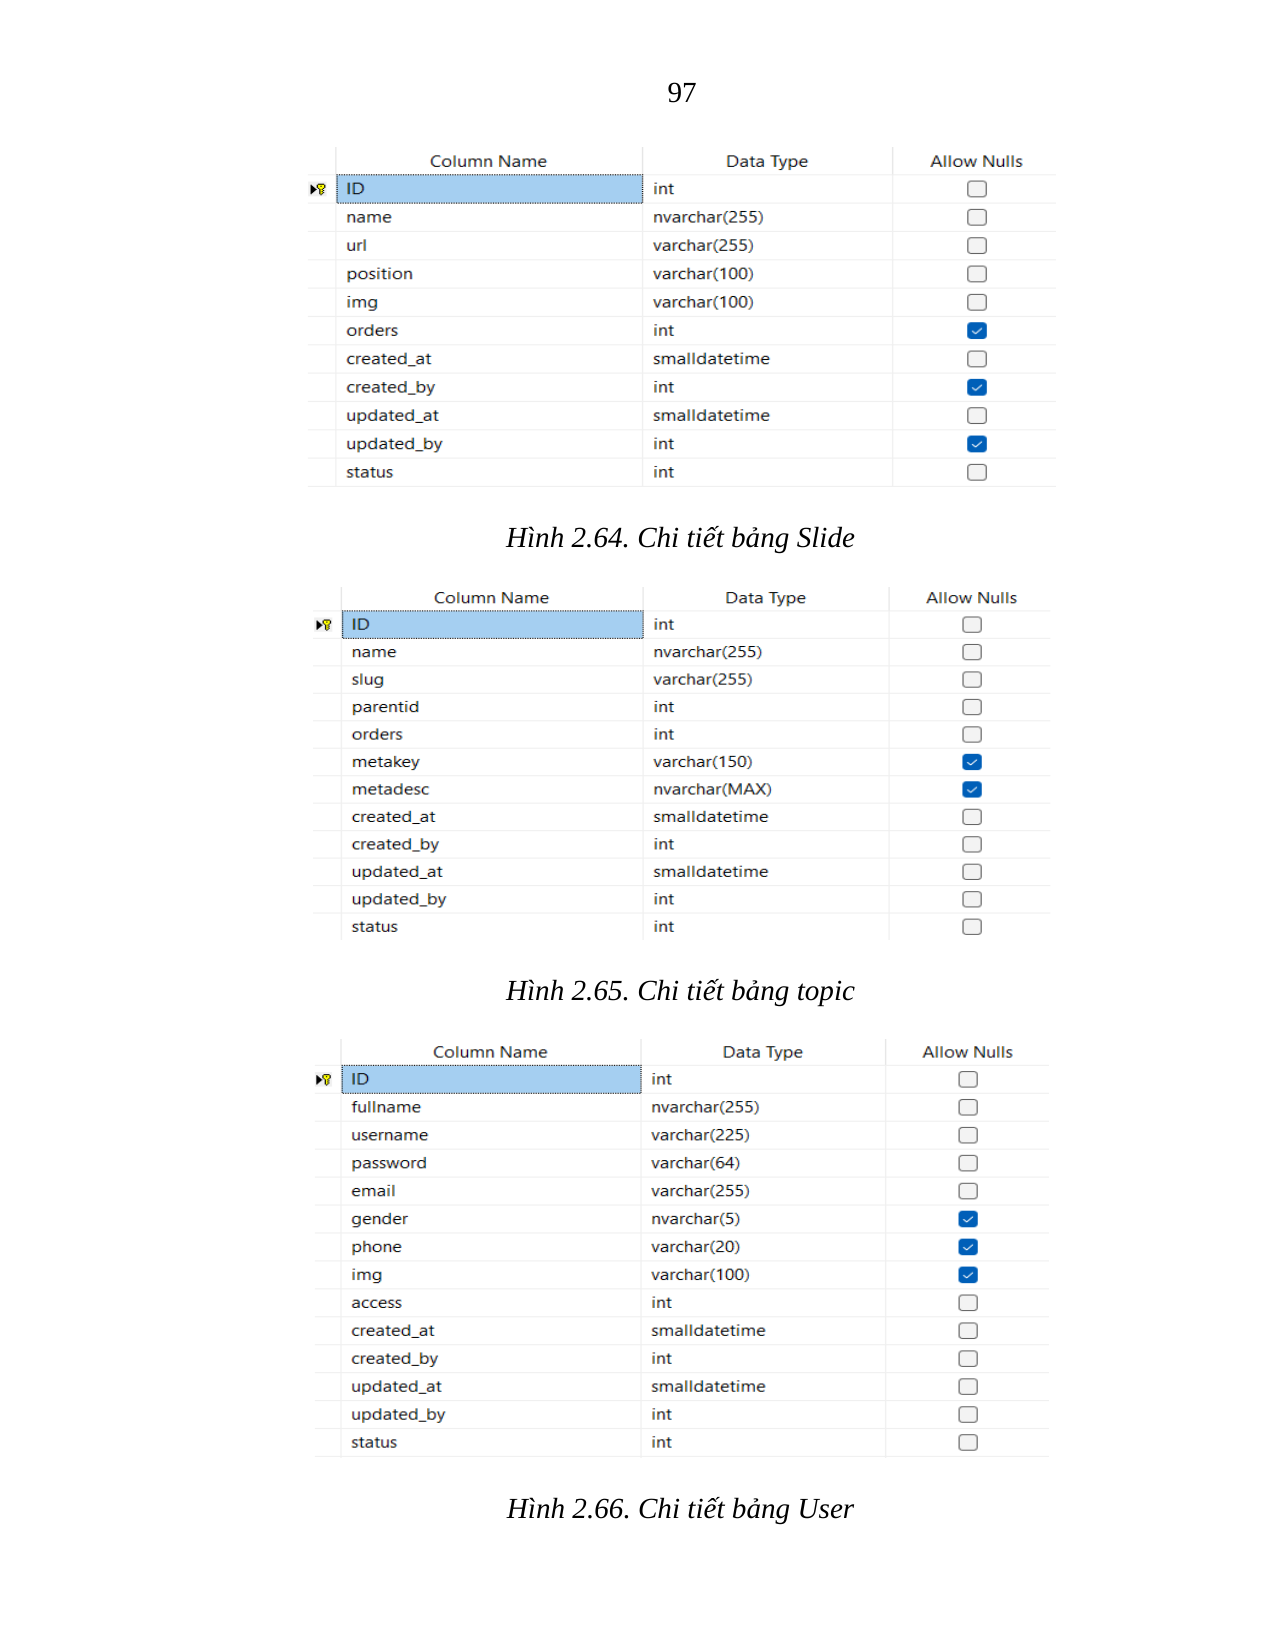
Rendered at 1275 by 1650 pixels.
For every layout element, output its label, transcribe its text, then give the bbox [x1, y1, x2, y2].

text Hình 2.66. Chi tiết bảng User [207, 1491, 1157, 1524]
picture [313, 587, 1051, 940]
picture [307, 147, 1056, 487]
picture [314, 1039, 1049, 1458]
text Hình 2.65. Chi tiết bảng topic [207, 973, 1157, 1006]
text Hình 2.64. Chi tiết bảng Slide [207, 520, 1157, 554]
